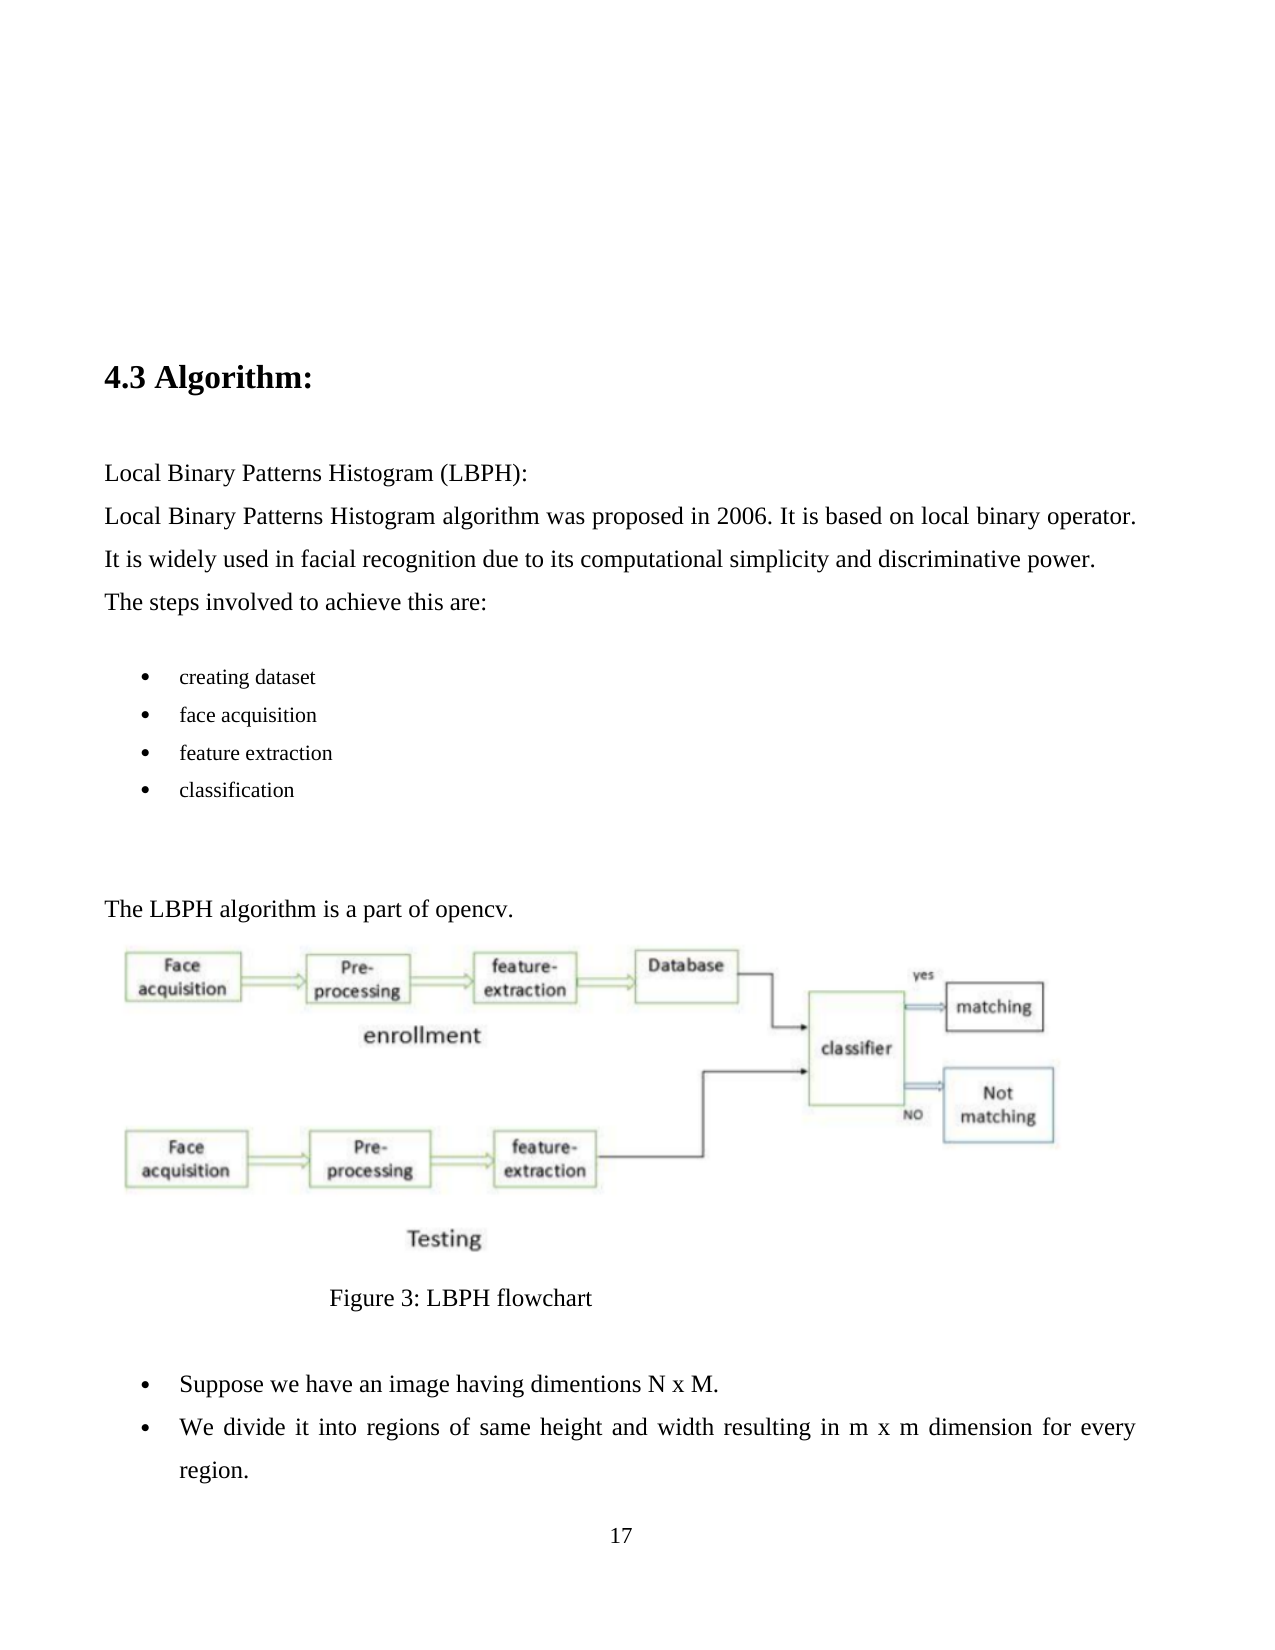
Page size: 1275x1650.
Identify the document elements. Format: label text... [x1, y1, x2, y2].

list creating dataset [142, 664, 1137, 689]
text 4.3 Algorithm: [104, 357, 1137, 396]
list classification [142, 777, 1137, 803]
list We divide it into regions of same height and width resulting in m x m dimension for every region. [142, 1412, 1137, 1484]
text Figure 3: LBPH flowchart [104, 1283, 1137, 1312]
text The steps involved to achieve this are: [104, 587, 1137, 616]
picture [104, 937, 1080, 1269]
list Suppose we have an image having dimentions N x M. [142, 1369, 1137, 1398]
list face acquisition [142, 702, 1137, 727]
text Local Binary Patterns Histogram algorithm was proposed in 2006. It is based on local binary operator. It is widely used in facial recognition due to its computational simplicity and discriminative power. [104, 501, 1137, 573]
list feature extraction [142, 739, 1137, 765]
subtitle Local Binary Patterns Histogram (LBPH): [104, 458, 1137, 487]
text The LBPH algorithm is a part of opencv. [104, 894, 1137, 923]
